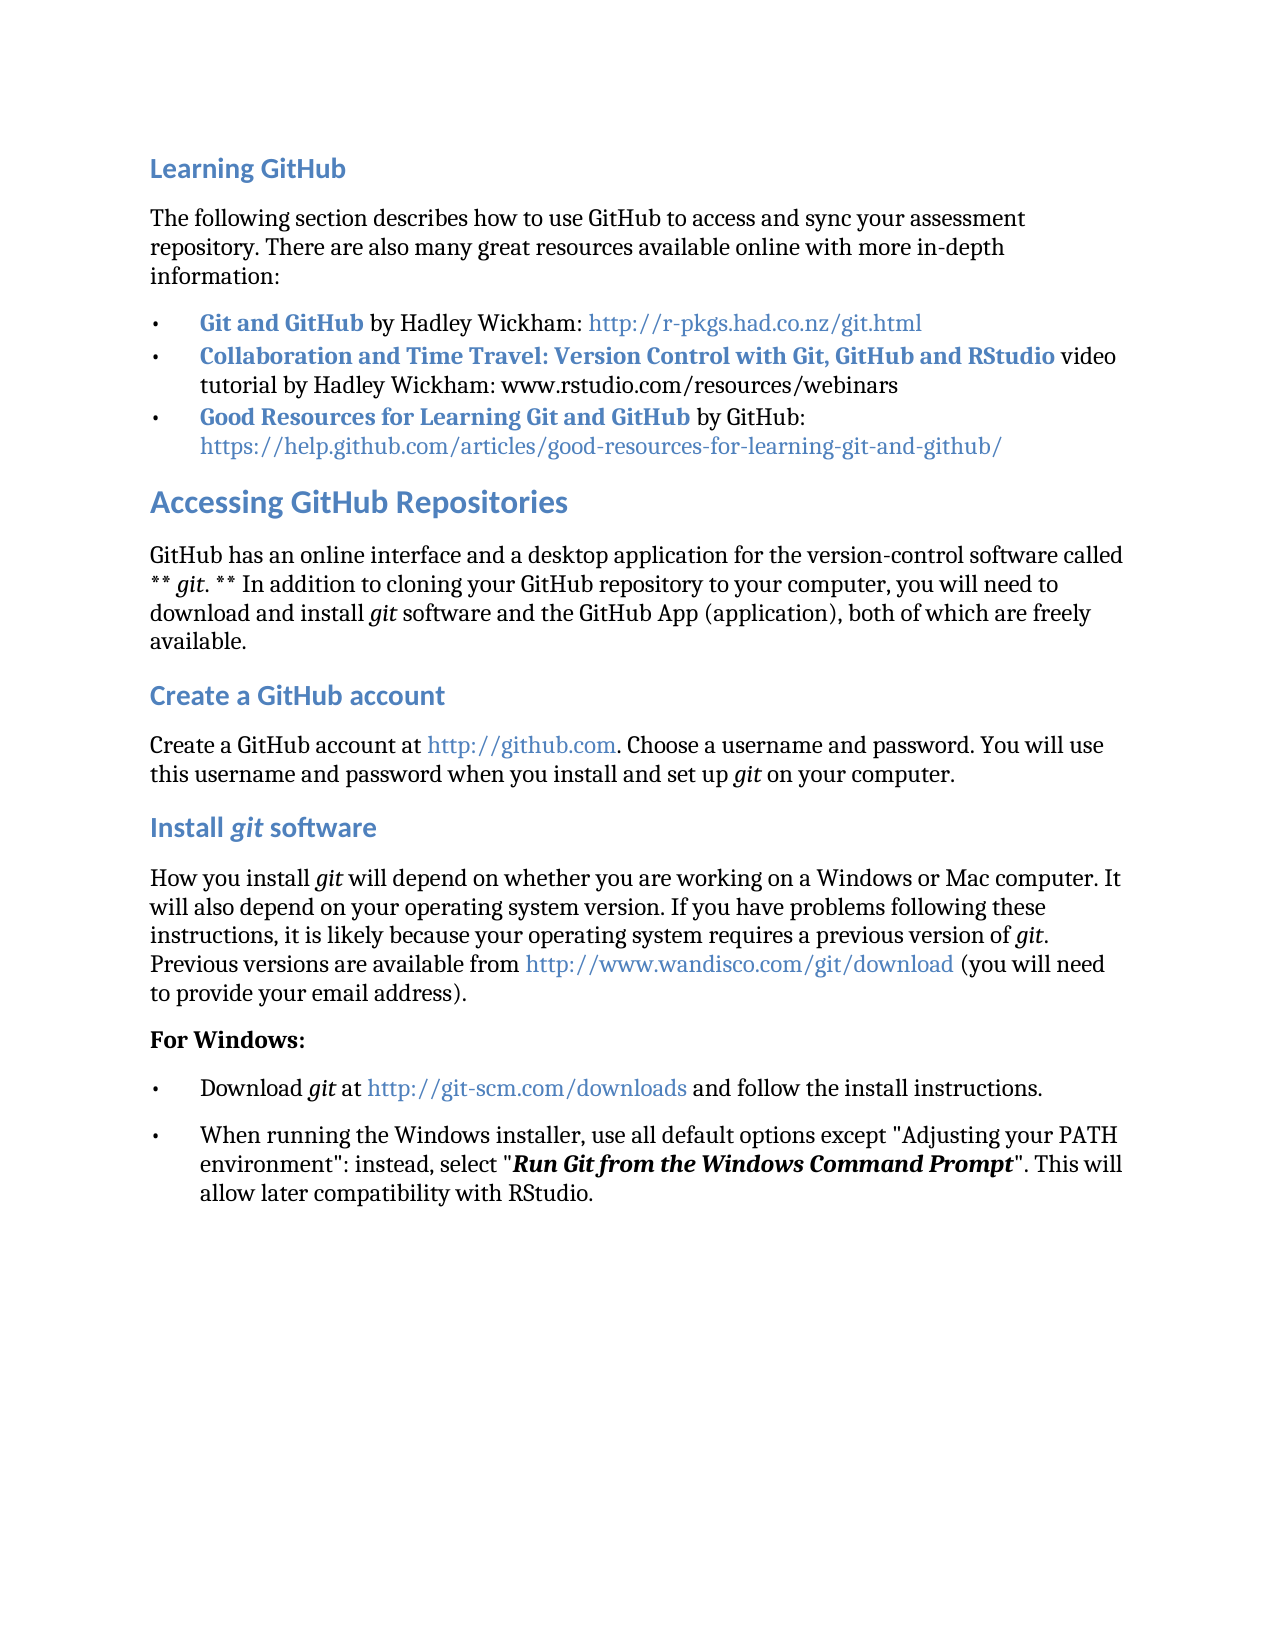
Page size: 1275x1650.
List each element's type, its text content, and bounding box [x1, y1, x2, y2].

text How you install git will depend on whether you are working on a Windows or Mac computer. It will also depend on your operating system version. If you have problems following these instructions, it is likely because your operating system requires a previous version of git. Previous versions are available from http://www.wandisco.com/git/download (you will need to provide your email address). [150, 864, 1125, 1008]
text For Windows: [150, 1026, 1125, 1055]
text The following section describes how to use GitHub to access and sync your assessment repository. There are also many great resources available online with more in-depth information: [150, 204, 1125, 291]
subtitle Install git software [150, 809, 1125, 845]
list Git and GitHub by Hadley Wickham: http://r-pkgs.had.co.nz/git.html [150, 309, 1125, 338]
text GitHub has an online interface and a desktop application for the version-control software called ** git. ** In addition to cloning your GitHub repository to your computer, you will need to download and install git software and the GitHub App (application), both of which are freely available. [150, 541, 1125, 656]
subtitle Accessing GitHub Repositories [150, 481, 1125, 522]
list When running the Windows installer, use all default options except "Adjusting your PATH environment": instead, select "Run Git from the Windows Command Prompt". This will allow later compatibility with RStudio. [150, 1121, 1125, 1208]
subtitle Learning GitHub [150, 150, 1125, 186]
list Download git at http://git-scm.com/downloads and follow the install instructions. [150, 1074, 1125, 1103]
subtitle Create a GitHub account [150, 677, 1125, 712]
text Create a GitHub account at http://github.com. Choose a username and password. You will use this username and password when you install and set up git on your computer. [150, 731, 1125, 789]
list Collaboration and Time Travel: Version Control with Git, GitHub and RStudio video tutorial by Hadley Wickham: www.rstudio.com/resources/webinars [150, 342, 1125, 399]
list Good Resources for Learning Git and GitHub by GitHub: https://help.github.com/articles/good-resources-for-learning-git-and-github/ [150, 403, 1125, 461]
